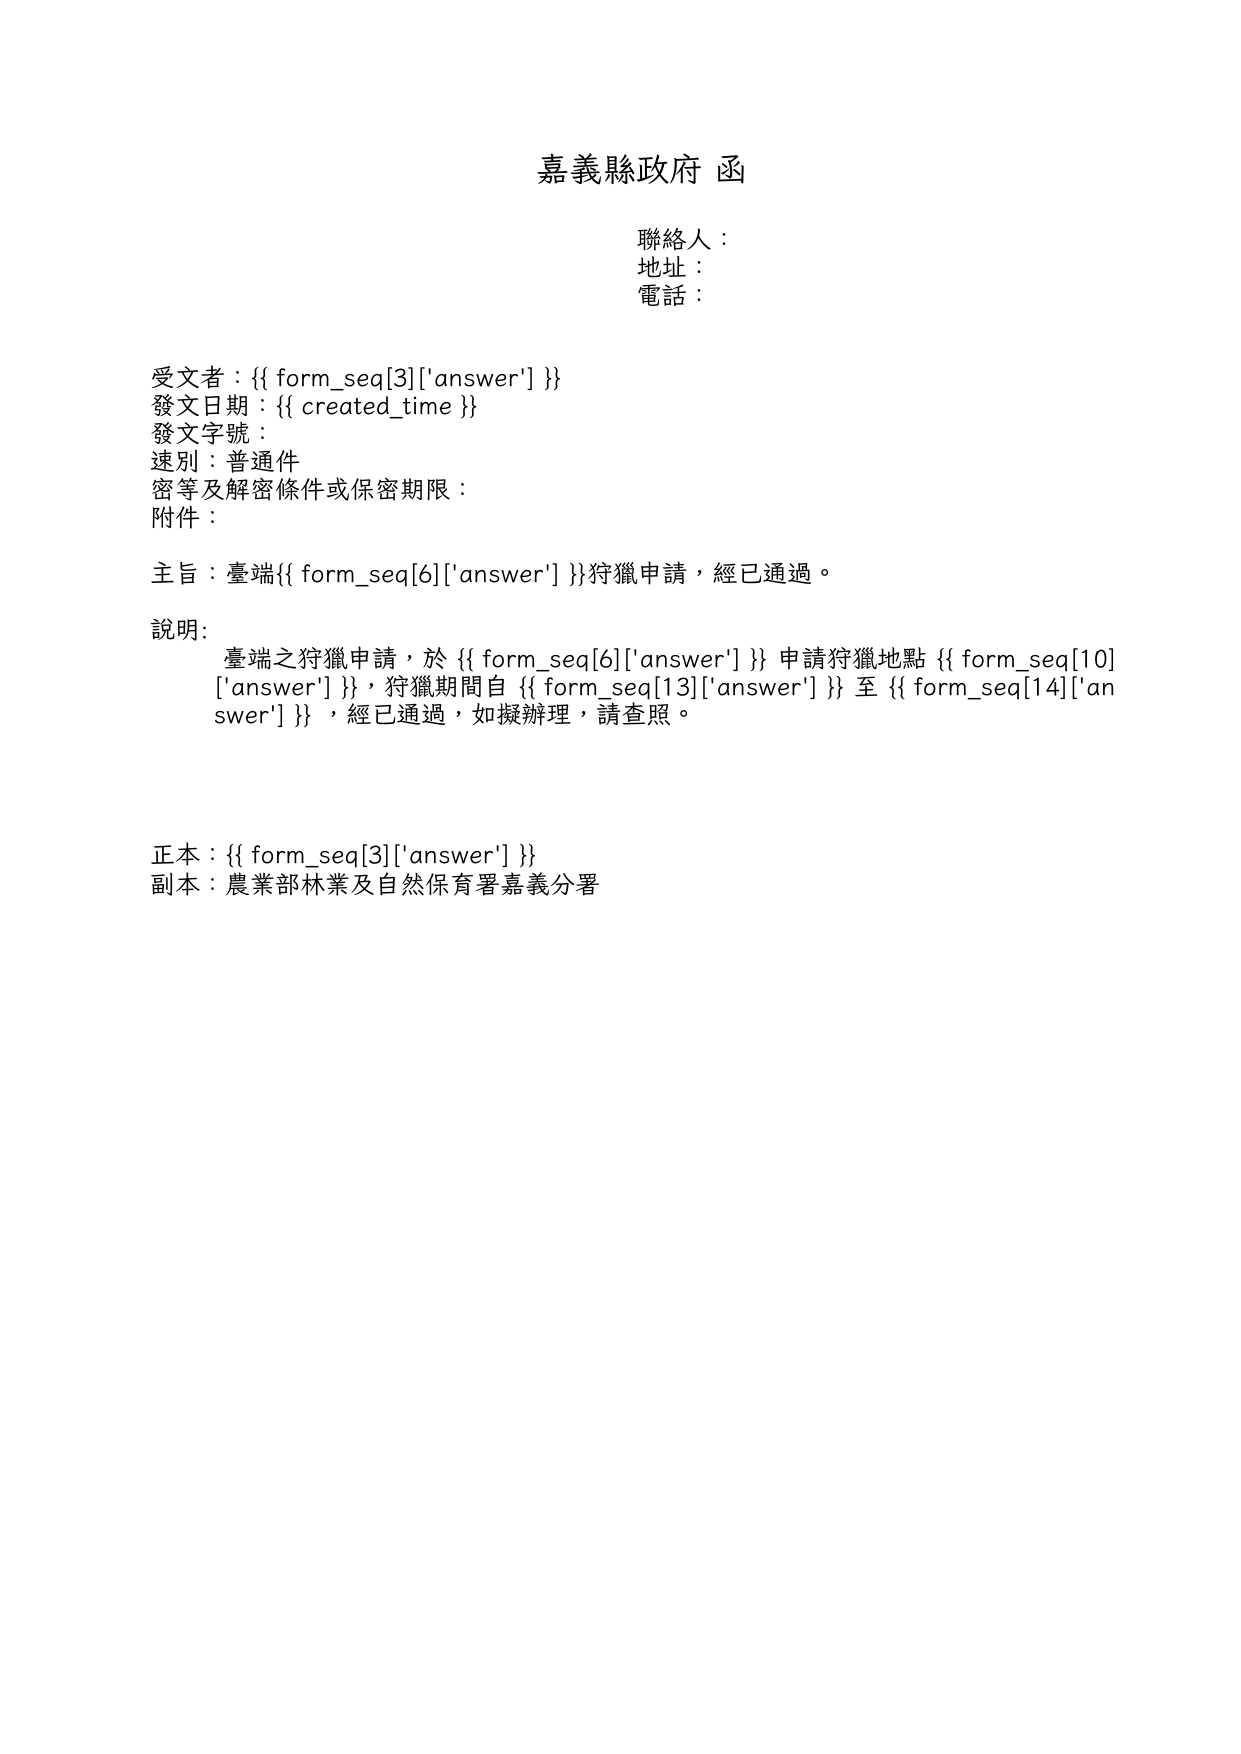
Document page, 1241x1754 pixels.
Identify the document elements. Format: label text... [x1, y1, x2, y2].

text 嘉義縣政府 函 [150, 150, 1124, 187]
text 密等及解密條件或保密期限： [150, 475, 1124, 503]
text 副本：農業部林業及自然保育署嘉義分署 [150, 870, 1124, 898]
text 附件： [150, 503, 1124, 531]
text 正本：{{ form_seq[3]['answer'] }} [150, 839, 1124, 868]
text 發文字號： [150, 419, 1124, 447]
text 電話： [586, 281, 1124, 309]
text 速別：普通件 [150, 447, 1124, 475]
text 地址： [586, 253, 1124, 281]
text 受文者：{{ form_seq[3]['answer'] }} [150, 363, 1124, 391]
text 說明: [150, 615, 1124, 643]
text 臺端之狩獵申請，於 {{ form_seq[6]['answer'] }} 申請狩獵地點 {{ form_seq[10]['answer'] }}，狩獵期間自 {{ form_seq[13]['answer'] }} 至 {{ form_seq[14]['answer'] }} ，經已通過，如擬辦理，請查照。 [213, 643, 1124, 727]
text 聯絡人： [586, 225, 1124, 253]
text 發文日期：{{ created_time }} [150, 391, 1124, 419]
text 主旨：臺端{{ form_seq[6]['answer'] }}狩獵申請，經已通過。 [150, 559, 1124, 587]
